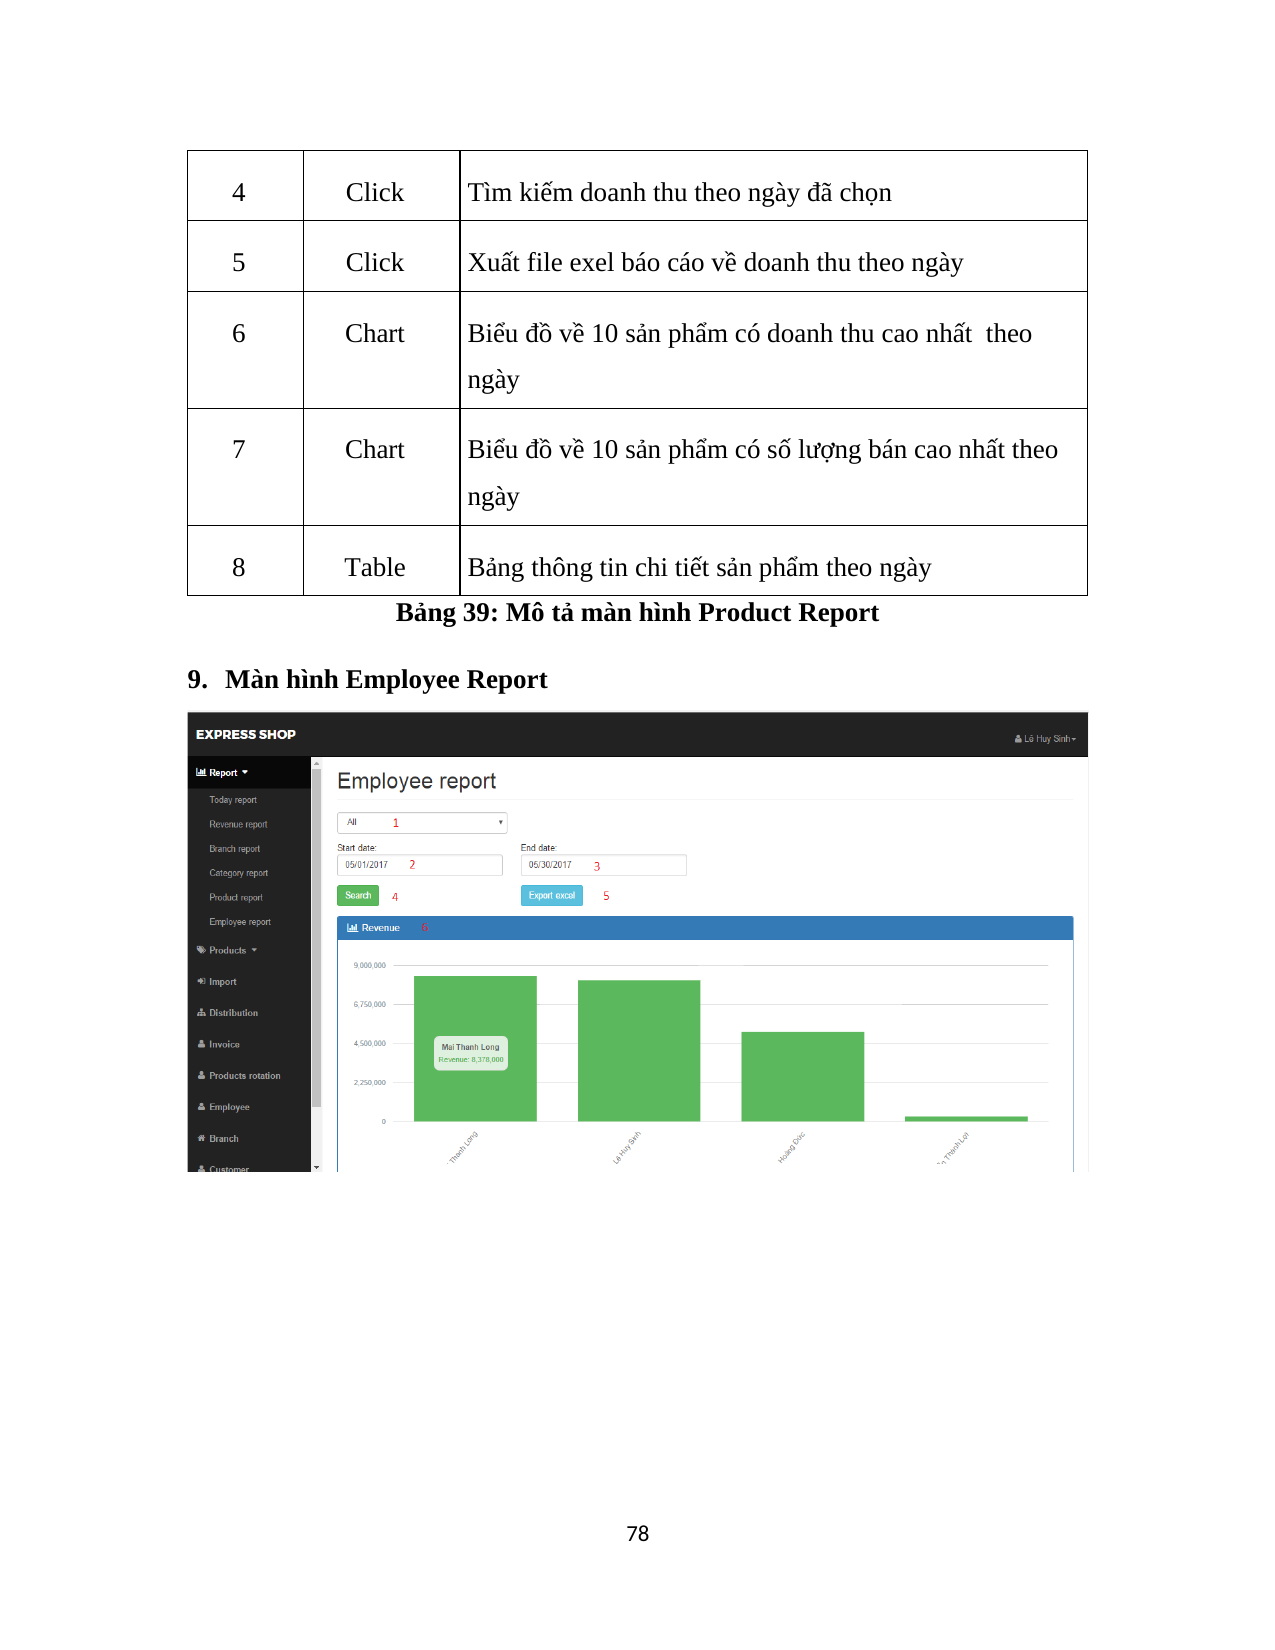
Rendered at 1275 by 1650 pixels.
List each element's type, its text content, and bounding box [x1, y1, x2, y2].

table_cell Chart [304, 409, 459, 524]
table_cell Biểu đồ về 10 sản phẩm có doanh thu cao nhất theo ngày [461, 292, 1087, 408]
list Màn hình Employee Report [187, 663, 1125, 694]
table_cell Biểu đồ về 10 sản phẩm có số lượng bán cao nhất theo ngày [461, 409, 1087, 524]
table_cell 6 [188, 292, 303, 408]
table_cell Chart [304, 292, 459, 408]
table_cell 7 [188, 409, 303, 524]
text Bảng 39: Mô tả màn hình Product Report [150, 596, 1125, 627]
table_cell 5 [188, 221, 303, 291]
table_cell Xuất file exel báo cáo về doanh thu theo ngày [461, 221, 1087, 291]
table_cell 8 [188, 526, 303, 595]
table_cell 4 [188, 151, 303, 220]
table_cell Tìm kiếm doanh thu theo ngày đã chọn [461, 151, 1087, 220]
table_cell Bảng thông tin chi tiết sản phẩm theo ngày [461, 526, 1087, 595]
table_cell Table [304, 526, 459, 595]
picture [187, 710, 1089, 1172]
table_cell Click [304, 151, 459, 220]
table_cell Click [304, 221, 459, 291]
